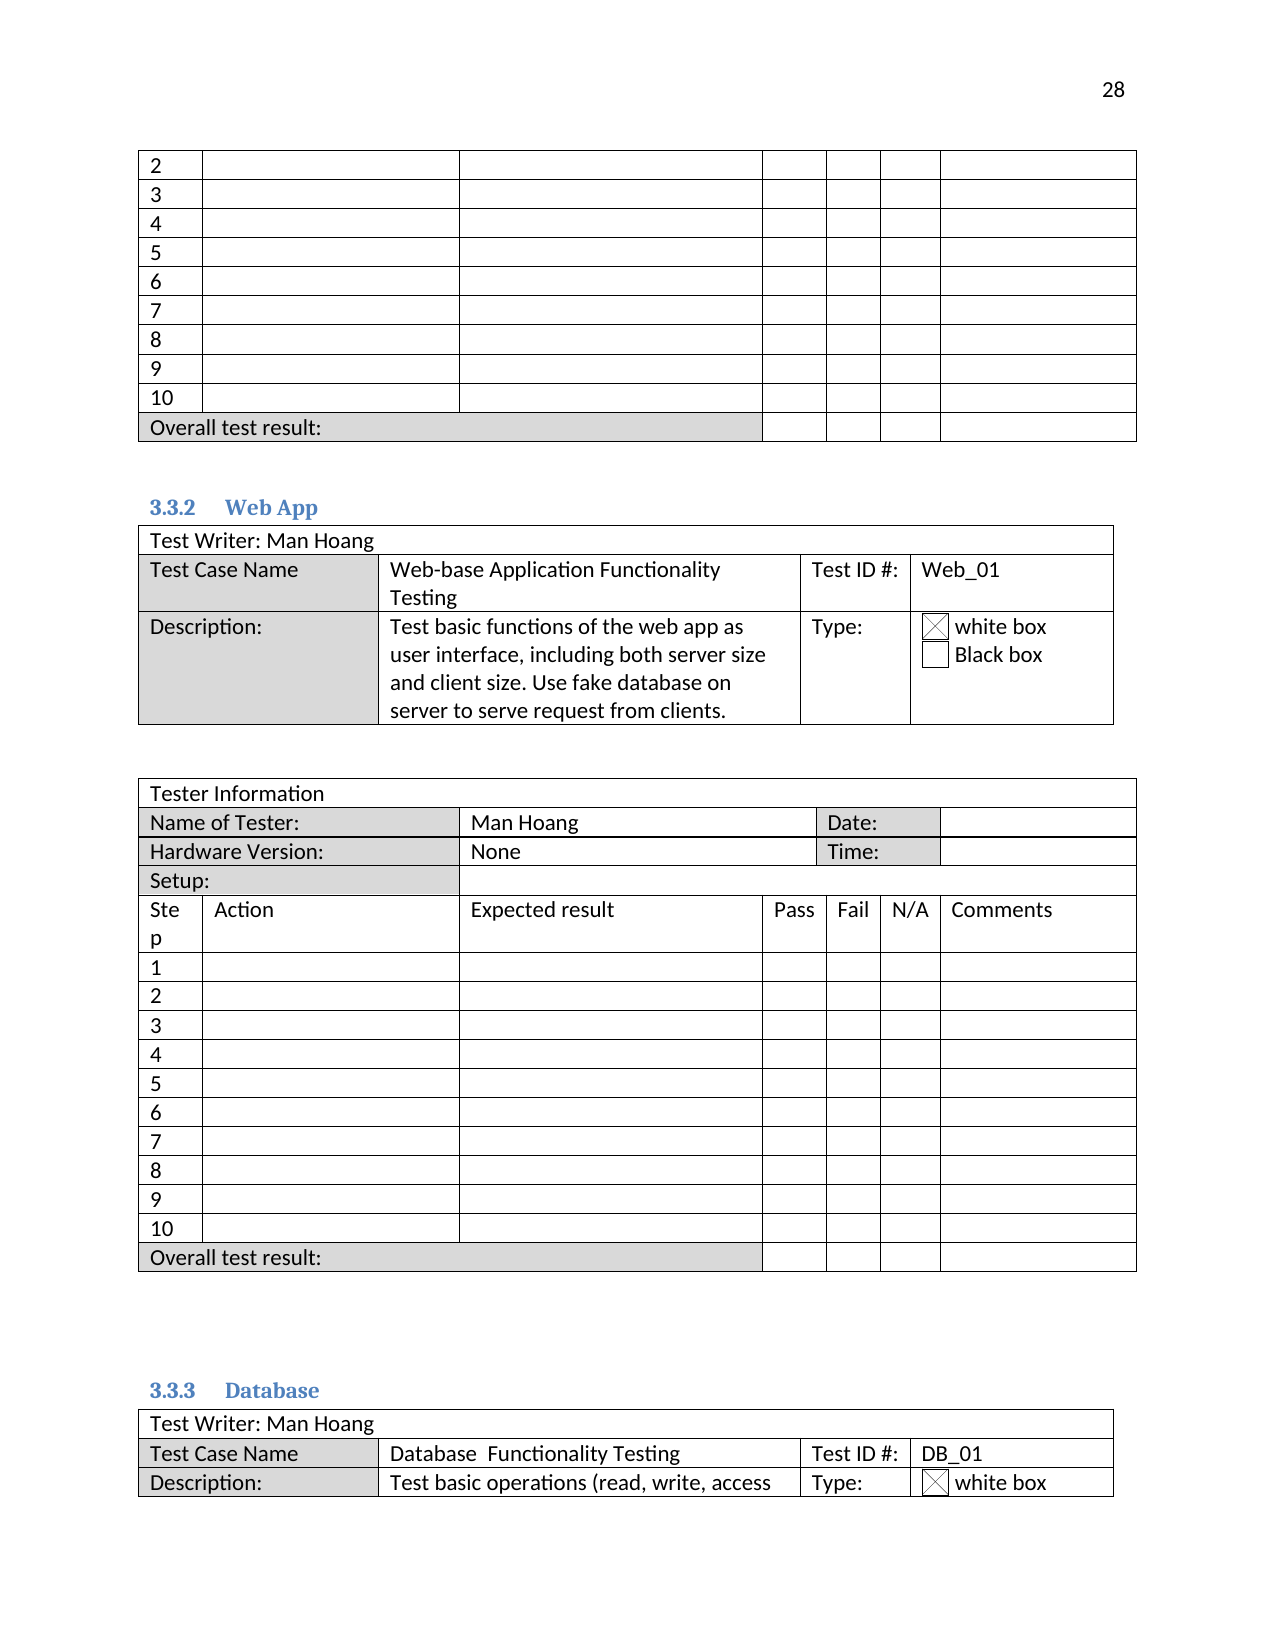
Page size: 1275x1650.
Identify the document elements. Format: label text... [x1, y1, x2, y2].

table_cell [827, 1214, 880, 1242]
table_cell [203, 180, 459, 208]
table_cell [827, 209, 880, 237]
table_cell [881, 982, 940, 1010]
table_cell [203, 1011, 459, 1039]
table_cell [460, 866, 1136, 894]
table_cell Fail [827, 896, 880, 952]
table_header Test Writer: Man Hoang [139, 526, 1113, 554]
table_cell [881, 413, 940, 441]
table_cell [460, 1040, 762, 1068]
table_cell [460, 1011, 762, 1039]
table_cell [763, 1098, 826, 1126]
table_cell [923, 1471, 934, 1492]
table_cell 4 [139, 1040, 202, 1068]
table_cell [941, 325, 1136, 353]
table_cell [203, 1214, 459, 1242]
table_cell Web_01 [911, 555, 1113, 611]
table_cell [881, 953, 940, 981]
table_cell [941, 238, 1136, 266]
table_cell [941, 1156, 1136, 1184]
table_cell [881, 209, 940, 237]
table_cell [460, 1214, 762, 1242]
subtitle Database [150, 1378, 1125, 1405]
table_cell Test Case Name [139, 1439, 378, 1467]
table_cell [827, 1098, 880, 1126]
table_cell [203, 953, 459, 981]
table_cell [941, 982, 1136, 1010]
table_cell [941, 1127, 1136, 1155]
table_cell [460, 238, 762, 266]
table_cell [941, 151, 1136, 179]
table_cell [379, 1468, 800, 1496]
table_cell white box black box [949, 1468, 1113, 1496]
subtitle Web App [150, 495, 1125, 521]
table_cell [460, 1098, 762, 1126]
table_cell Time: [817, 838, 940, 865]
table_cell [763, 267, 826, 295]
table_cell Database Functionality Testing [379, 1439, 800, 1467]
table_cell Test ID #: [801, 1439, 910, 1467]
table_cell None [460, 838, 816, 865]
table_cell [763, 1243, 826, 1271]
table_cell [827, 296, 880, 324]
table_cell [941, 1098, 1136, 1126]
table_cell 10 [139, 384, 202, 412]
table_cell [881, 1098, 940, 1126]
table_cell [881, 180, 940, 208]
table_cell 1 [139, 953, 202, 981]
table_cell [881, 1156, 940, 1184]
table_cell [763, 1040, 826, 1068]
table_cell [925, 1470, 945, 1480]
table_cell Web-base Application Functionality Testing [379, 555, 800, 611]
table_cell [881, 238, 940, 266]
table_cell Type: [801, 1468, 910, 1496]
table_cell [460, 296, 762, 324]
table_cell 3 [139, 1011, 202, 1039]
table_cell Hardware Version: [139, 838, 459, 865]
table_cell 2 [139, 982, 202, 1010]
table_cell [881, 1040, 940, 1068]
table_cell 5 [139, 238, 202, 266]
table_cell [881, 1127, 940, 1155]
table_cell [460, 1185, 762, 1213]
table_cell 7 [139, 296, 202, 324]
table_cell [827, 355, 880, 382]
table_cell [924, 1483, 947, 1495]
table_cell Test ID #: [801, 555, 910, 611]
table_cell Name of Tester: [139, 808, 459, 836]
table_cell [941, 180, 1136, 208]
table_cell [203, 355, 459, 382]
table_cell [827, 151, 880, 179]
table_cell [827, 1243, 880, 1271]
table_cell [881, 296, 940, 324]
table_cell 6 [139, 1098, 202, 1126]
table_cell [827, 1040, 880, 1068]
table_cell [763, 151, 826, 179]
table_cell [827, 1127, 880, 1155]
table_cell [203, 238, 459, 266]
table_cell [941, 808, 1136, 836]
table_cell 3 [139, 180, 202, 208]
table_cell Setup: [139, 866, 459, 894]
table_cell [460, 355, 762, 382]
table_cell [763, 180, 826, 208]
table_cell [763, 1011, 826, 1039]
table_cell [763, 296, 826, 324]
table_cell Action [203, 896, 459, 952]
table_cell [460, 267, 762, 295]
table_cell [203, 1040, 459, 1068]
table_cell [827, 180, 880, 208]
table_cell [881, 325, 940, 353]
table_cell [881, 1243, 940, 1271]
table_cell Overall test result: [139, 1243, 762, 1271]
table_cell [941, 1069, 1136, 1097]
table_cell [827, 953, 880, 981]
table_cell Type: [801, 612, 910, 724]
table_cell [763, 209, 826, 237]
table_cell [827, 982, 880, 1010]
table_cell [763, 1069, 826, 1097]
table_cell [460, 325, 762, 353]
table_cell [941, 953, 1136, 981]
table_cell [827, 1069, 880, 1097]
table_cell 10 [139, 1214, 202, 1242]
table_cell [941, 413, 1136, 441]
table_cell [881, 1214, 940, 1242]
table_header Tester Information [139, 779, 1136, 807]
table_cell [203, 384, 459, 412]
table_cell [941, 1214, 1136, 1242]
table_cell [203, 267, 459, 295]
table_cell Test basic functions of the web app as user interface, including both server size and client size. Use fake database on server to serve request from clients. [379, 612, 800, 724]
table_cell Test Case Name [139, 555, 378, 611]
table_cell [460, 1069, 762, 1097]
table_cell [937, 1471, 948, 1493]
table_cell [763, 413, 826, 441]
table_cell [460, 953, 762, 981]
table_cell [881, 384, 940, 412]
table_cell Description: [139, 612, 378, 724]
table_cell [881, 267, 940, 295]
table_cell [763, 238, 826, 266]
table_cell white box Black box [911, 612, 1113, 724]
table_cell Comments [941, 896, 1136, 952]
table_cell [827, 1185, 880, 1213]
table_cell [827, 413, 880, 441]
table_cell [763, 1127, 826, 1155]
table_cell Overall test result: [139, 413, 762, 441]
table_cell Pass [763, 896, 826, 952]
table_cell DB_01 [911, 1439, 1113, 1467]
table_cell Expected result [460, 896, 762, 952]
table_cell [460, 982, 762, 1010]
table_cell [460, 151, 762, 179]
table_cell 6 [139, 267, 202, 295]
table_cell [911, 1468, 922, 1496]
table_cell [881, 1185, 940, 1213]
table_cell [460, 1156, 762, 1184]
table_cell [203, 325, 459, 353]
table_cell [827, 1011, 880, 1039]
table_cell [881, 151, 940, 179]
table_cell [203, 1127, 459, 1155]
table_cell [763, 384, 826, 412]
table_cell [827, 1156, 880, 1184]
table_cell [941, 1040, 1136, 1068]
table_cell [203, 1185, 459, 1213]
table_cell [941, 384, 1136, 412]
table_cell 4 [139, 209, 202, 237]
table_cell Man Hoang [460, 808, 816, 836]
table_header Test Writer: Man Hoang [139, 1410, 1113, 1438]
table_cell [763, 1214, 826, 1242]
table_cell Step [139, 896, 202, 952]
table_cell [763, 1185, 826, 1213]
table_cell [203, 982, 459, 1010]
table_cell [827, 325, 880, 353]
table_cell [203, 1098, 459, 1126]
table_cell [941, 355, 1136, 382]
table_cell [203, 209, 459, 237]
table_cell 9 [139, 1185, 202, 1213]
table_cell [941, 838, 1136, 865]
table_cell [827, 384, 880, 412]
table_cell 8 [139, 325, 202, 353]
table_cell [460, 180, 762, 208]
table_cell [827, 238, 880, 266]
table_cell [763, 325, 826, 353]
table_cell [763, 953, 826, 981]
table_cell [460, 209, 762, 237]
table_cell N/A [881, 896, 940, 952]
table_cell 5 [139, 1069, 202, 1097]
table_cell [881, 1069, 940, 1097]
table_cell [203, 1069, 459, 1097]
table_cell Description: [139, 1468, 378, 1496]
table_cell 7 [139, 1127, 202, 1155]
table_cell [763, 355, 826, 382]
table_cell [941, 1011, 1136, 1039]
table_cell [827, 267, 880, 295]
table_cell [941, 1243, 1136, 1271]
table_cell [763, 982, 826, 1010]
table_cell [203, 151, 459, 179]
table_cell [460, 1127, 762, 1155]
table_cell [460, 384, 762, 412]
table_cell [763, 1156, 826, 1184]
table_cell 9 [139, 355, 202, 382]
table_cell [881, 355, 940, 382]
table_cell [941, 1185, 1136, 1213]
table_cell [203, 296, 459, 324]
table_cell 8 [139, 1156, 202, 1184]
table_cell 2 [139, 151, 202, 179]
table_cell Date: [817, 808, 940, 836]
table_cell [881, 1011, 940, 1039]
table_cell [203, 1156, 459, 1184]
table_cell [941, 209, 1136, 237]
table_cell [941, 296, 1136, 324]
table_cell [941, 267, 1136, 295]
